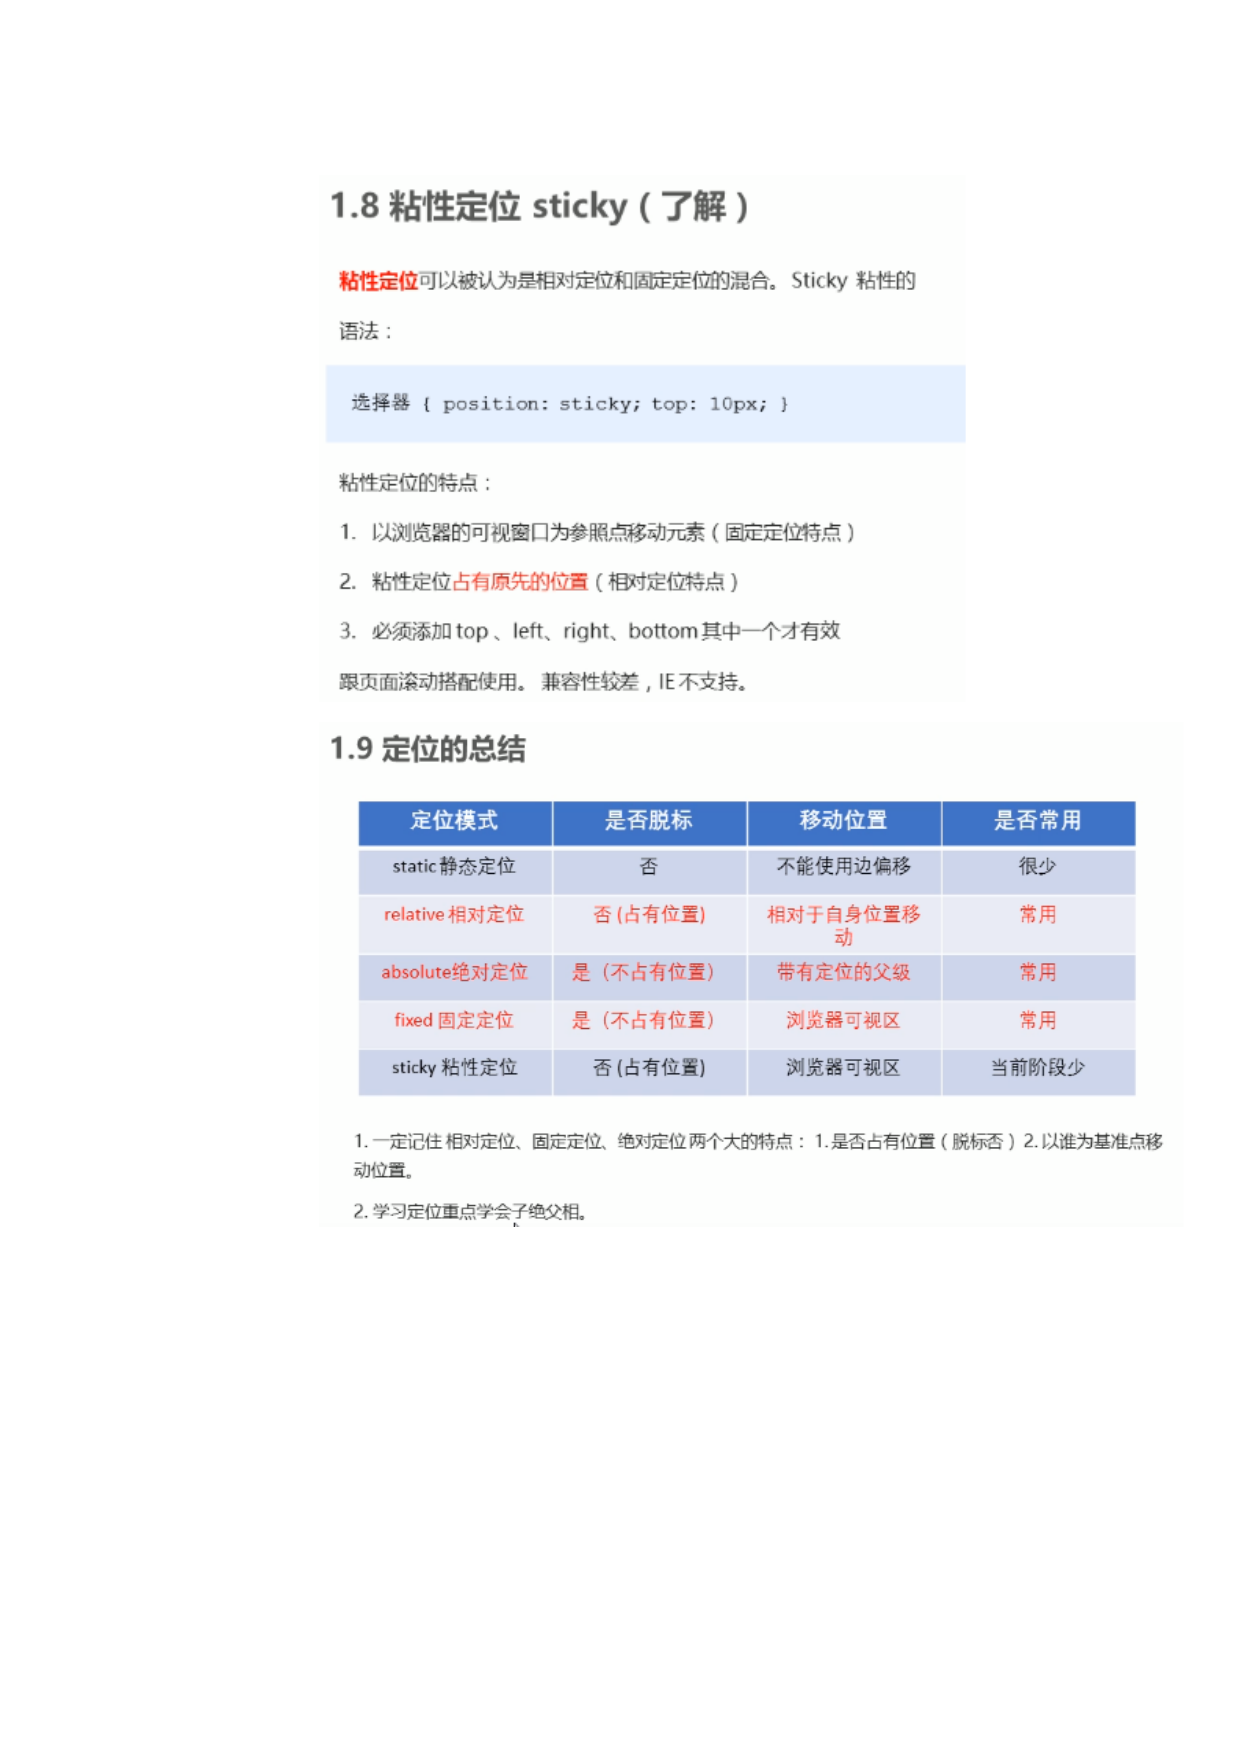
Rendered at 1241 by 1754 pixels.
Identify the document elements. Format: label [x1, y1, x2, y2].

picture [318, 175, 966, 702]
picture [318, 722, 1184, 1227]
